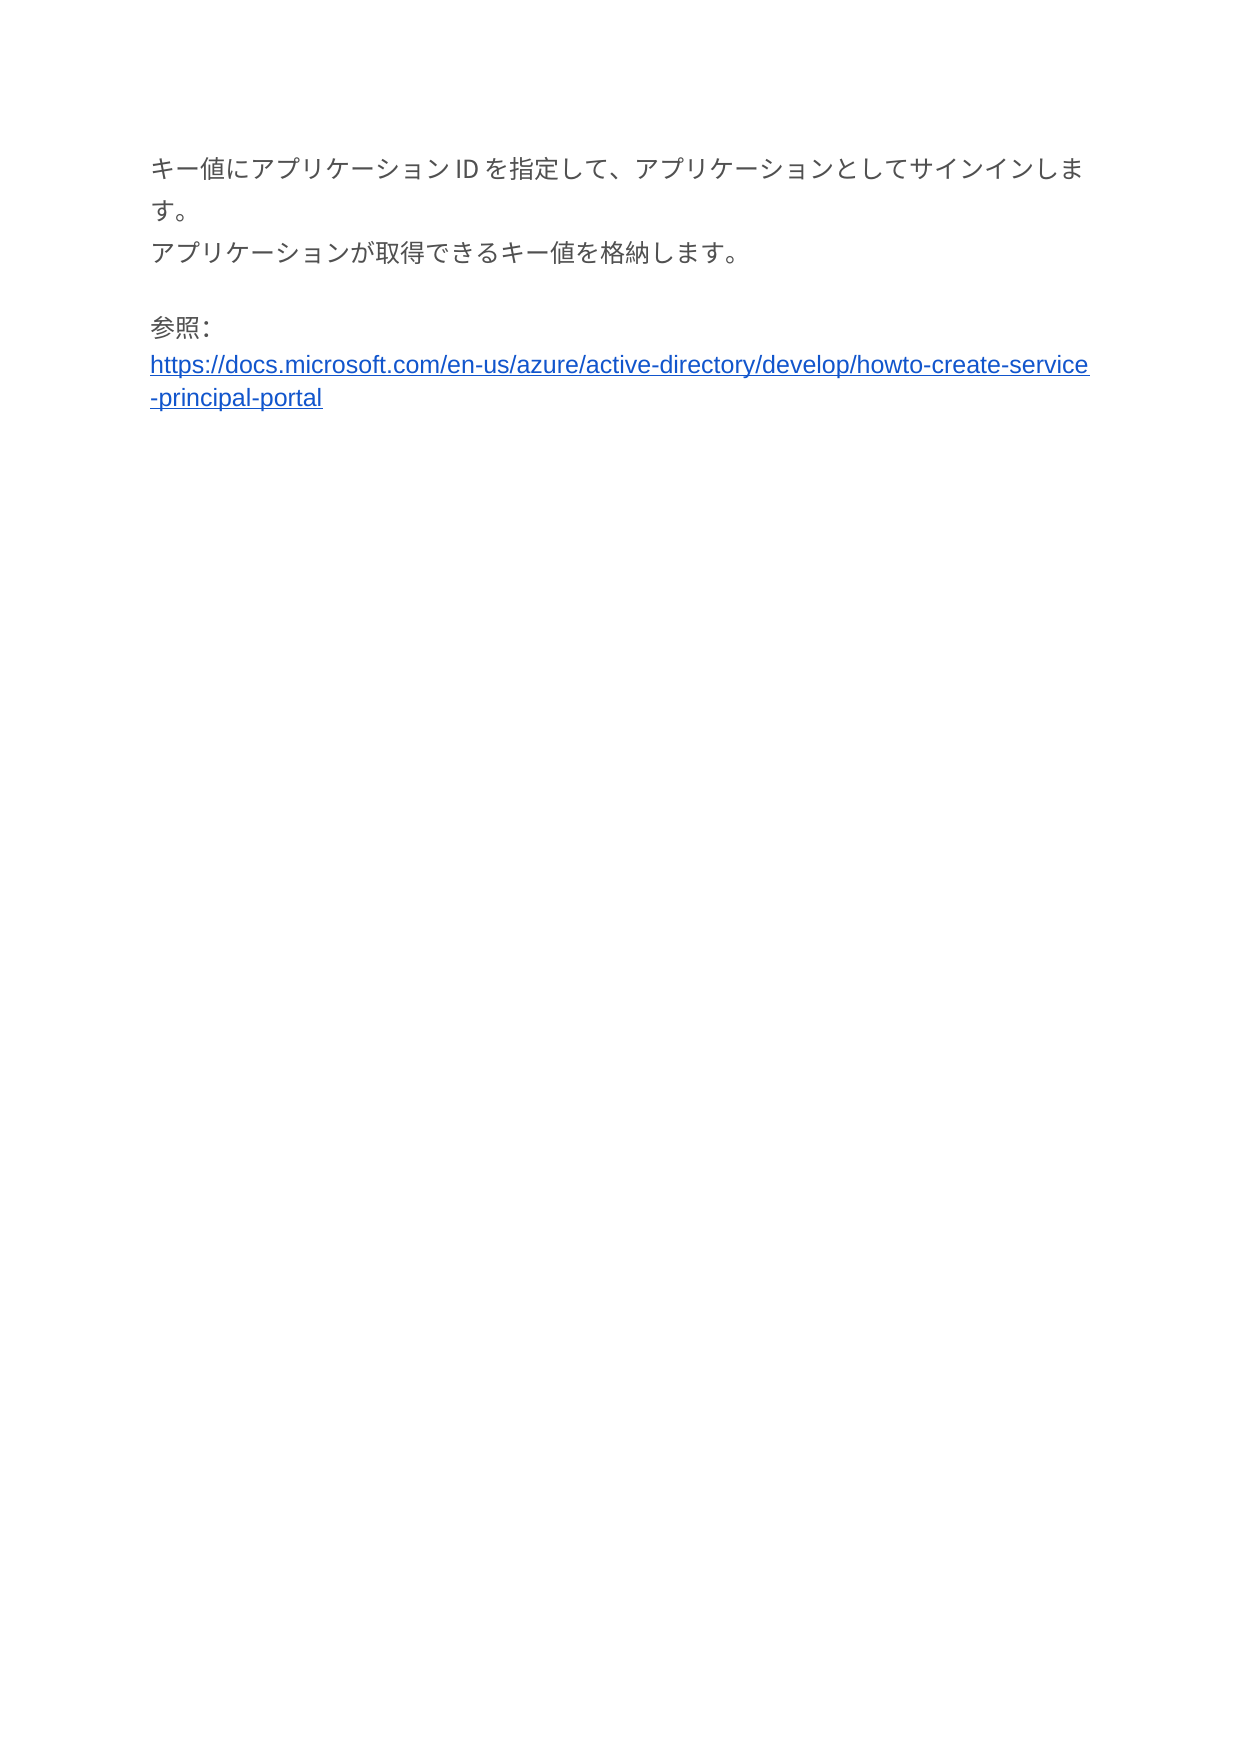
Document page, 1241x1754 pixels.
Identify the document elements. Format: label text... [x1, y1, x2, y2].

text https://docs.microsoft.com/en-us/azure/active-directory/develop/howto-create-service-principal-portal [150, 376, 1090, 411]
text キー値にアプリケーションIDを指定して、アプリケーションとしてサインインします。 [150, 150, 1090, 228]
text アプリケーションが取得できるキー値を格納します。 [150, 233, 1090, 269]
text 参照： [150, 308, 1090, 344]
text https://docs.microsoft.com/en-us/azure/active-directory/develop/howto-create-service-principal-portal [150, 350, 1090, 375]
